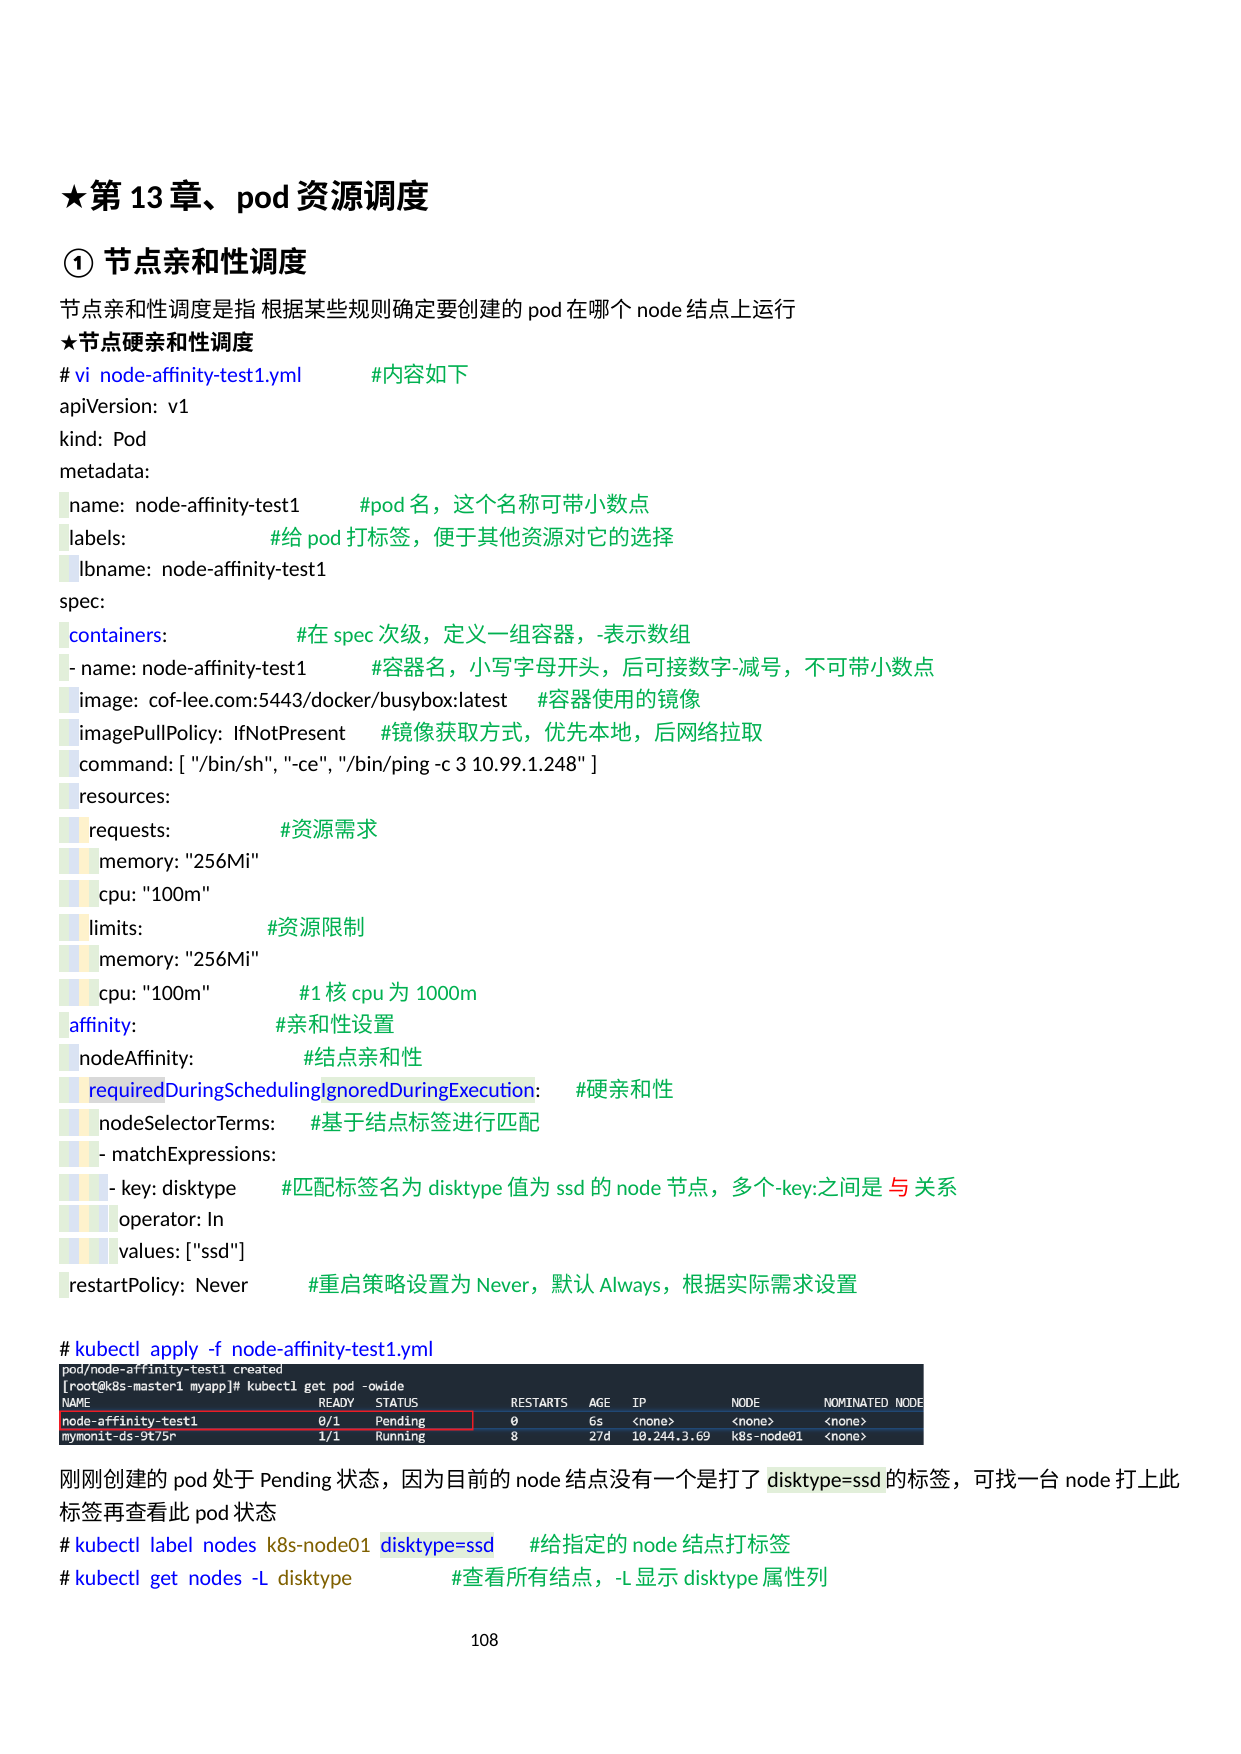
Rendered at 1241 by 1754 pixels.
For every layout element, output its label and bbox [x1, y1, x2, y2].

picture [59, 1364, 924, 1445]
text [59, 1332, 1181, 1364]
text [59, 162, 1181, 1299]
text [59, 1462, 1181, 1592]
